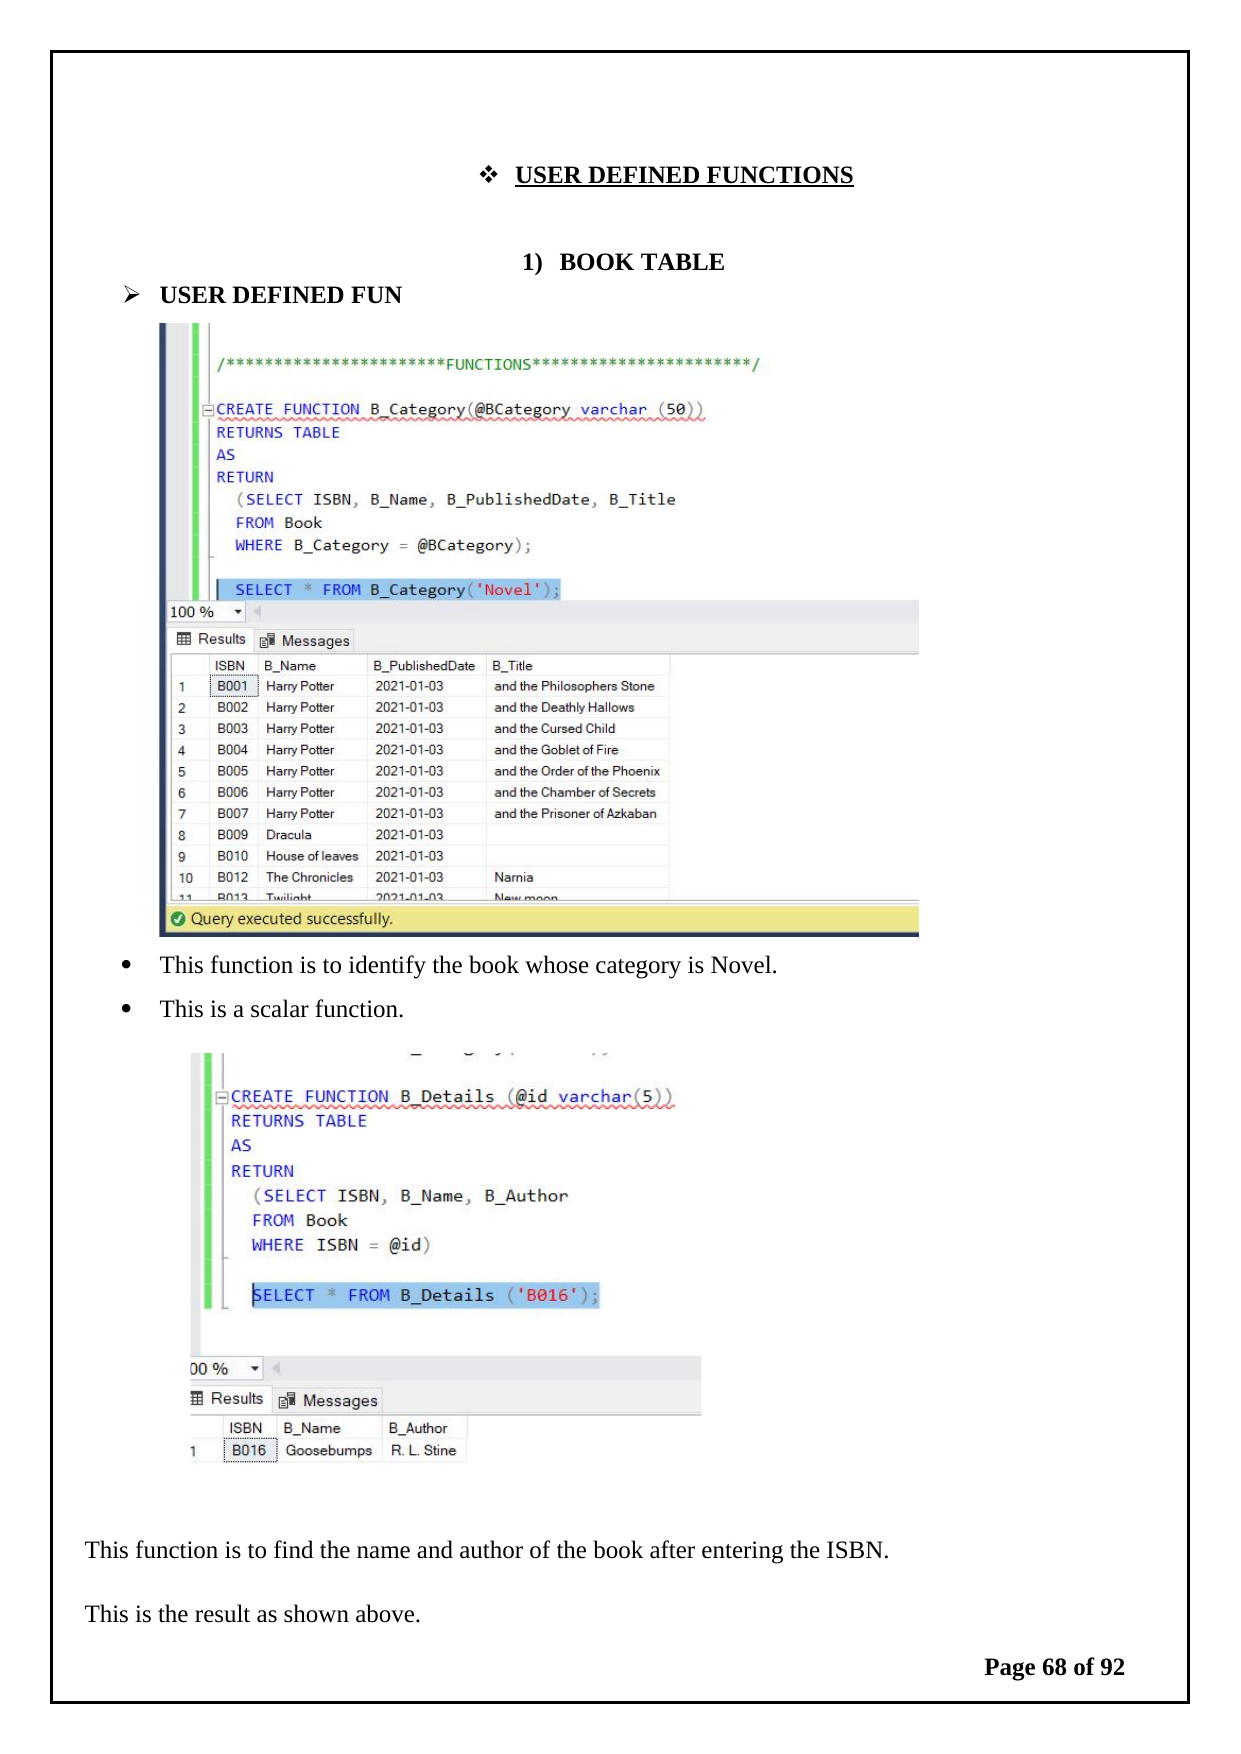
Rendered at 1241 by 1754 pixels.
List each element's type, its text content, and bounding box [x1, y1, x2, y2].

subtitle BOOK TABLE [122, 247, 1125, 276]
subtitle USER DEFINED FUNCTIONS [206, 160, 1125, 189]
picture [190, 1053, 702, 1501]
text This function is to find the name and author of the book after entering the ISBN. [84, 1535, 1125, 1564]
list This is a scalar function. [122, 994, 1125, 1022]
list This function is to identify the book whose category is Novel. [122, 951, 1125, 979]
picture [159, 323, 919, 937]
text This is the result as shown above. [84, 1599, 1125, 1628]
